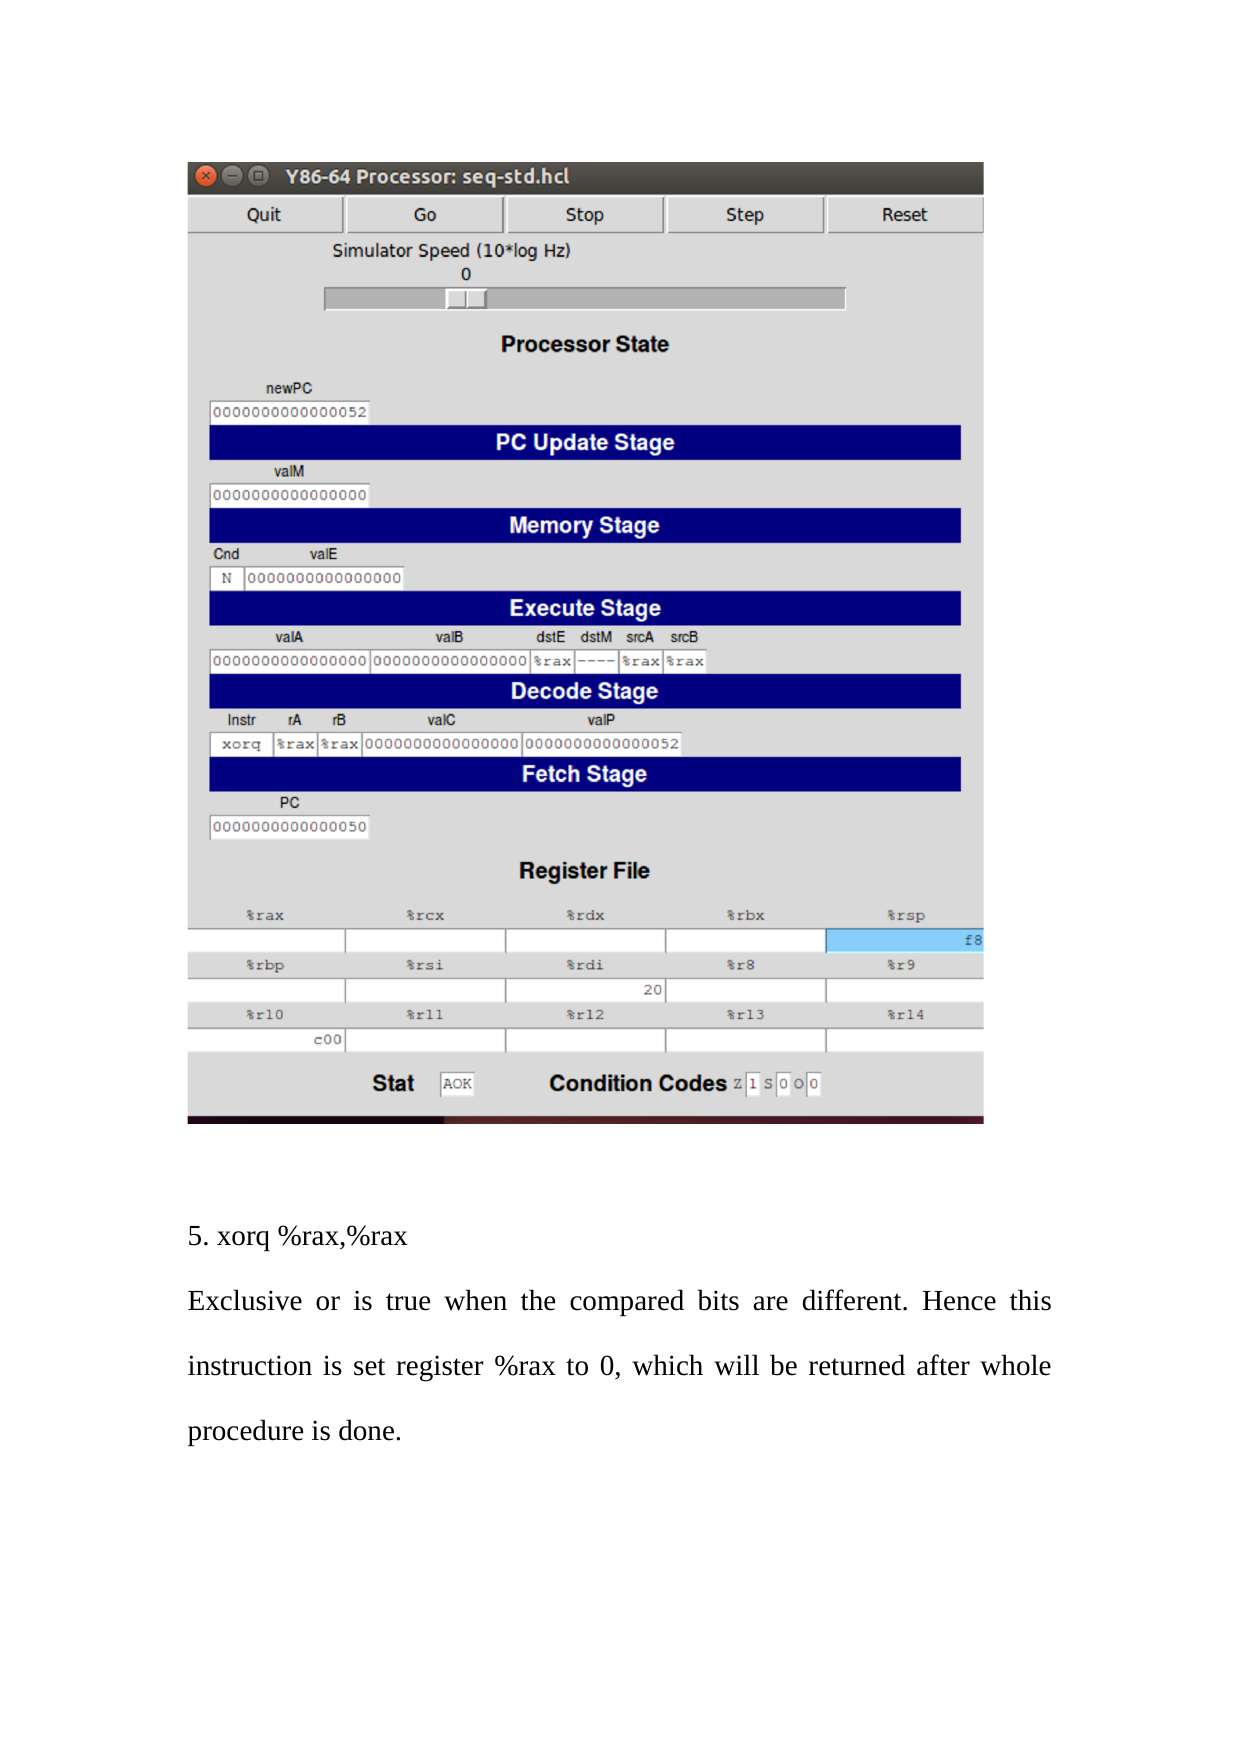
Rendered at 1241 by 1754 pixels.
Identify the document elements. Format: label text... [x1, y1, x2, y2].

text 5. xorq %rax,%rax [187, 1202, 1053, 1267]
picture [187, 162, 984, 1124]
text Exclusive or is true when the compared bits are different. Hence this instruction is set register %rax to 0, which will be returned after whole procedure is done. [187, 1267, 1053, 1462]
